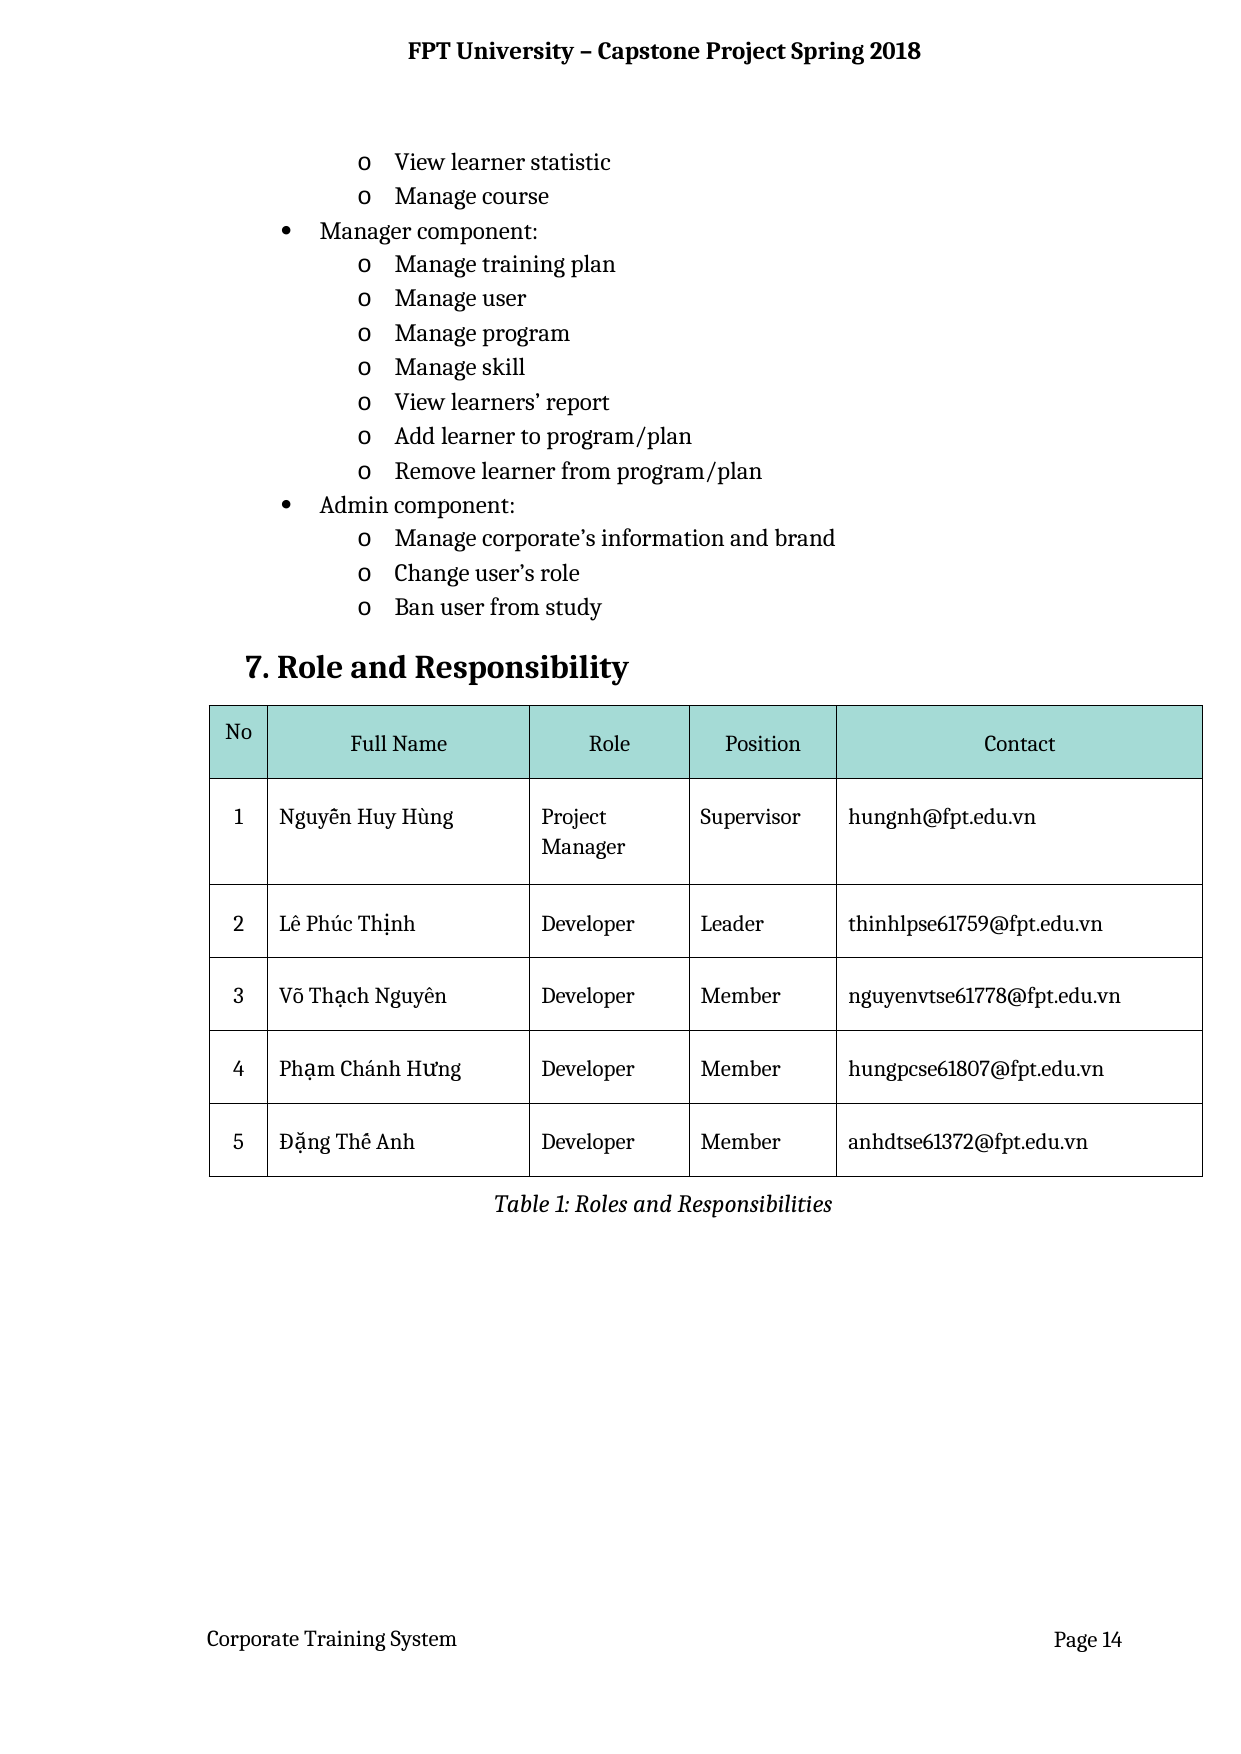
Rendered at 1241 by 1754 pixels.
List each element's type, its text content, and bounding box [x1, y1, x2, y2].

table_cell hungnh@fpt.edu.vn [837, 779, 1202, 884]
list Manage user [357, 284, 1122, 314]
table_cell 3 [210, 958, 267, 1030]
table_header Full Name [268, 706, 529, 778]
table_cell Member [690, 958, 836, 1030]
table_cell Võ Thạch Nguyên [268, 958, 529, 1030]
subtitle 7. Role and Responsibility [245, 648, 1124, 687]
table_cell Developer [530, 1031, 689, 1103]
table_cell hungpcse61807@fpt.edu.vn [837, 1031, 1202, 1103]
list Change user’s role [357, 558, 1122, 588]
table_cell thinhlpse61759@fpt.edu.vn [837, 885, 1202, 957]
table_cell Developer [530, 958, 689, 1030]
table_cell Đặng Thế Anh [268, 1104, 529, 1176]
table_cell Member [690, 1031, 836, 1103]
table_header Role [530, 706, 689, 778]
table_cell Nguyễn Huy Hùng [268, 779, 529, 884]
table_cell Lê Phúc Thịnh [268, 885, 529, 957]
list Manage course [357, 182, 1122, 212]
list View learners’ report [357, 388, 1122, 418]
table_cell Developer [530, 885, 689, 957]
table_cell 1 [210, 779, 267, 884]
table_cell nguyenvtse61778@fpt.edu.vn [837, 958, 1202, 1030]
table_cell anhdtse61372@fpt.edu.vn [837, 1104, 1202, 1176]
table_cell Leader [690, 885, 836, 957]
list Add learner to program/plan [357, 422, 1122, 452]
table_cell Developer [530, 1104, 689, 1176]
table_cell Supervisor [690, 779, 836, 884]
list Manager component: [282, 217, 1122, 245]
table_header Position [690, 706, 836, 778]
table_cell 5 [210, 1104, 267, 1176]
list Ban user from study [357, 593, 1122, 623]
table_header Contact [837, 706, 1202, 778]
table_cell Phạm Chánh Hưng [268, 1031, 529, 1103]
list Manage skill [357, 353, 1122, 383]
list Remove learner from program/plan [357, 457, 1122, 487]
list Manage corporate’s information and brand [357, 524, 1122, 554]
list Manage training plan [357, 250, 1122, 280]
list Manage program [357, 319, 1122, 349]
table_cell Project Manager [530, 779, 689, 884]
table_header No [210, 706, 267, 778]
list Admin component: [282, 491, 1122, 520]
table_cell Member [690, 1104, 836, 1176]
table_cell 2 [210, 885, 267, 957]
list View learner statistic [357, 148, 1122, 178]
table_cell 4 [210, 1031, 267, 1103]
